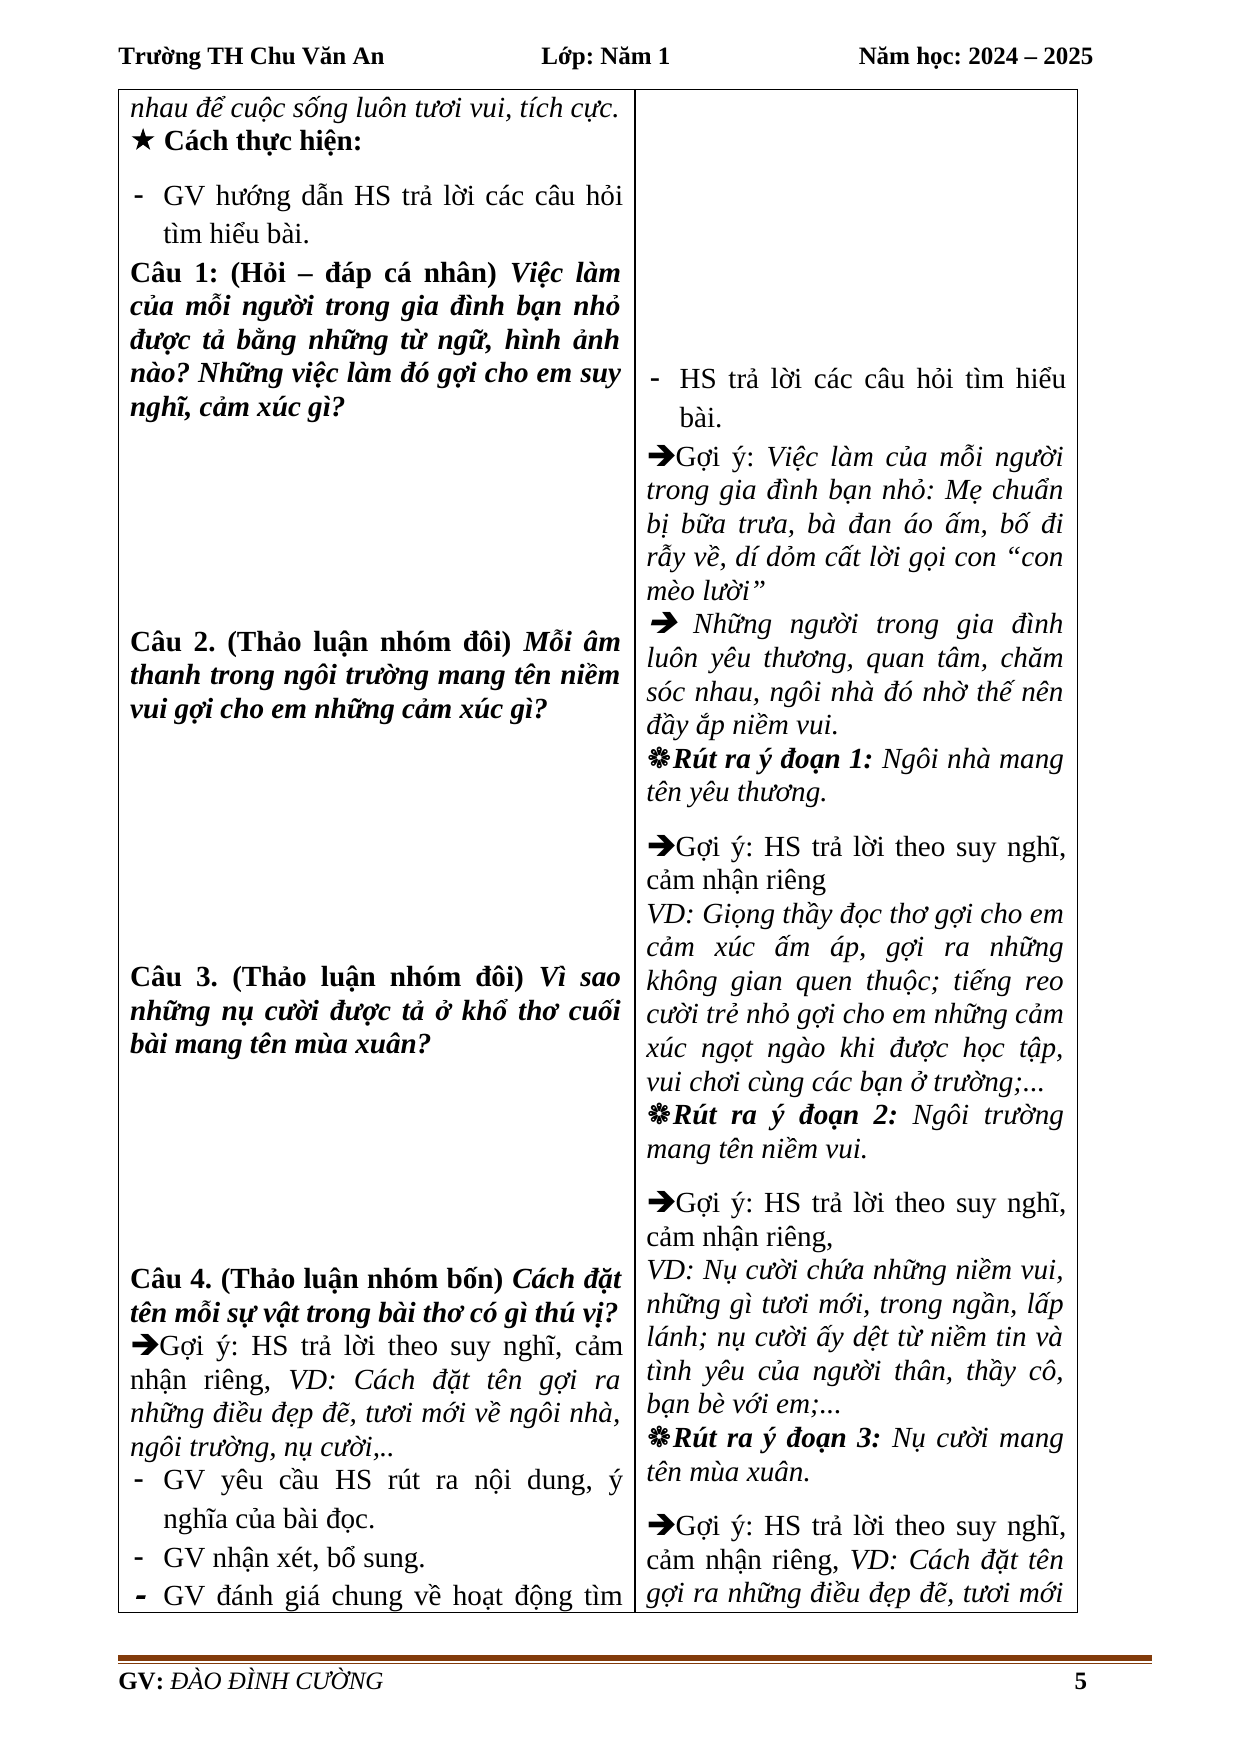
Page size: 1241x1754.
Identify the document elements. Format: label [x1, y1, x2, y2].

table_cell [119, 90, 634, 1612]
table_cell [636, 90, 1077, 1612]
